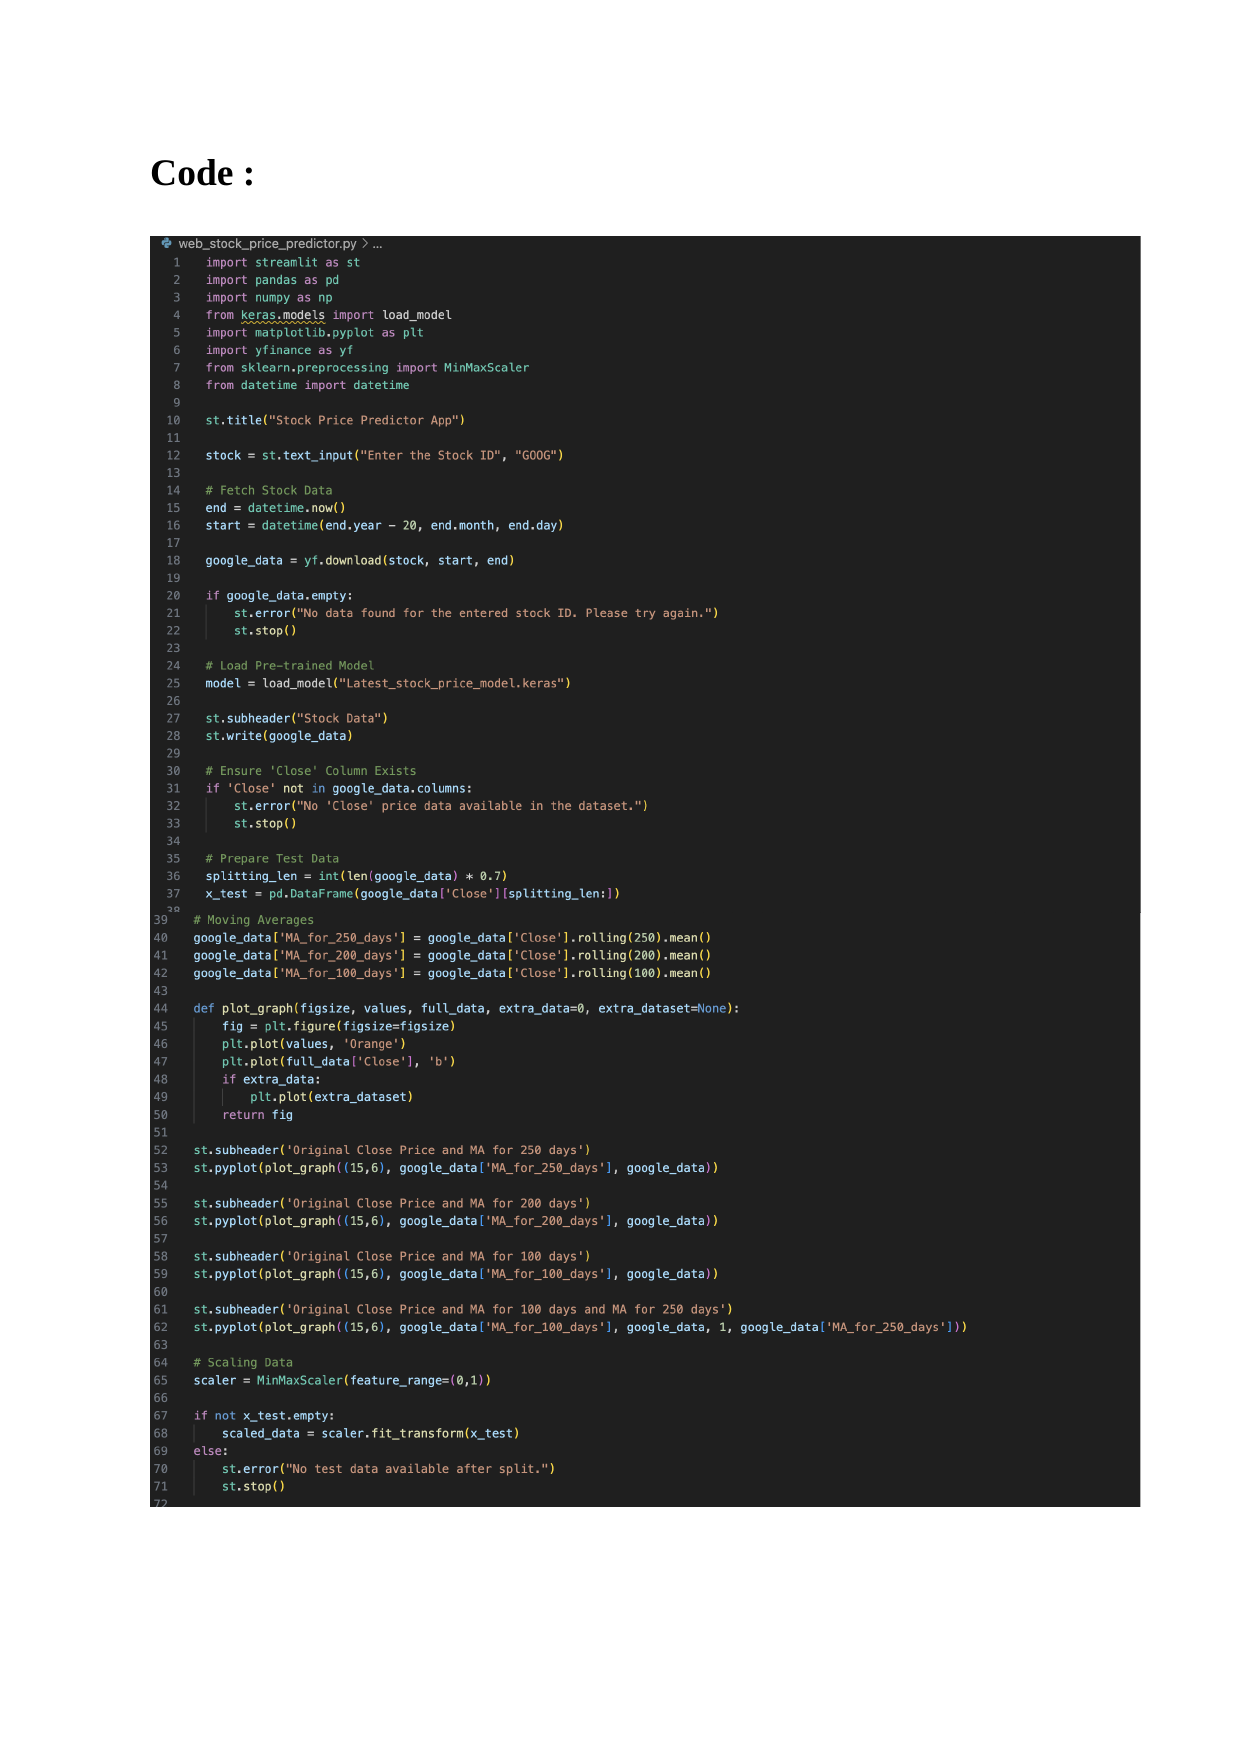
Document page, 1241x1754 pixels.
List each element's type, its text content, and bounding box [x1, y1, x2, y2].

text Code : [150, 150, 1090, 193]
picture [150, 236, 1141, 1507]
